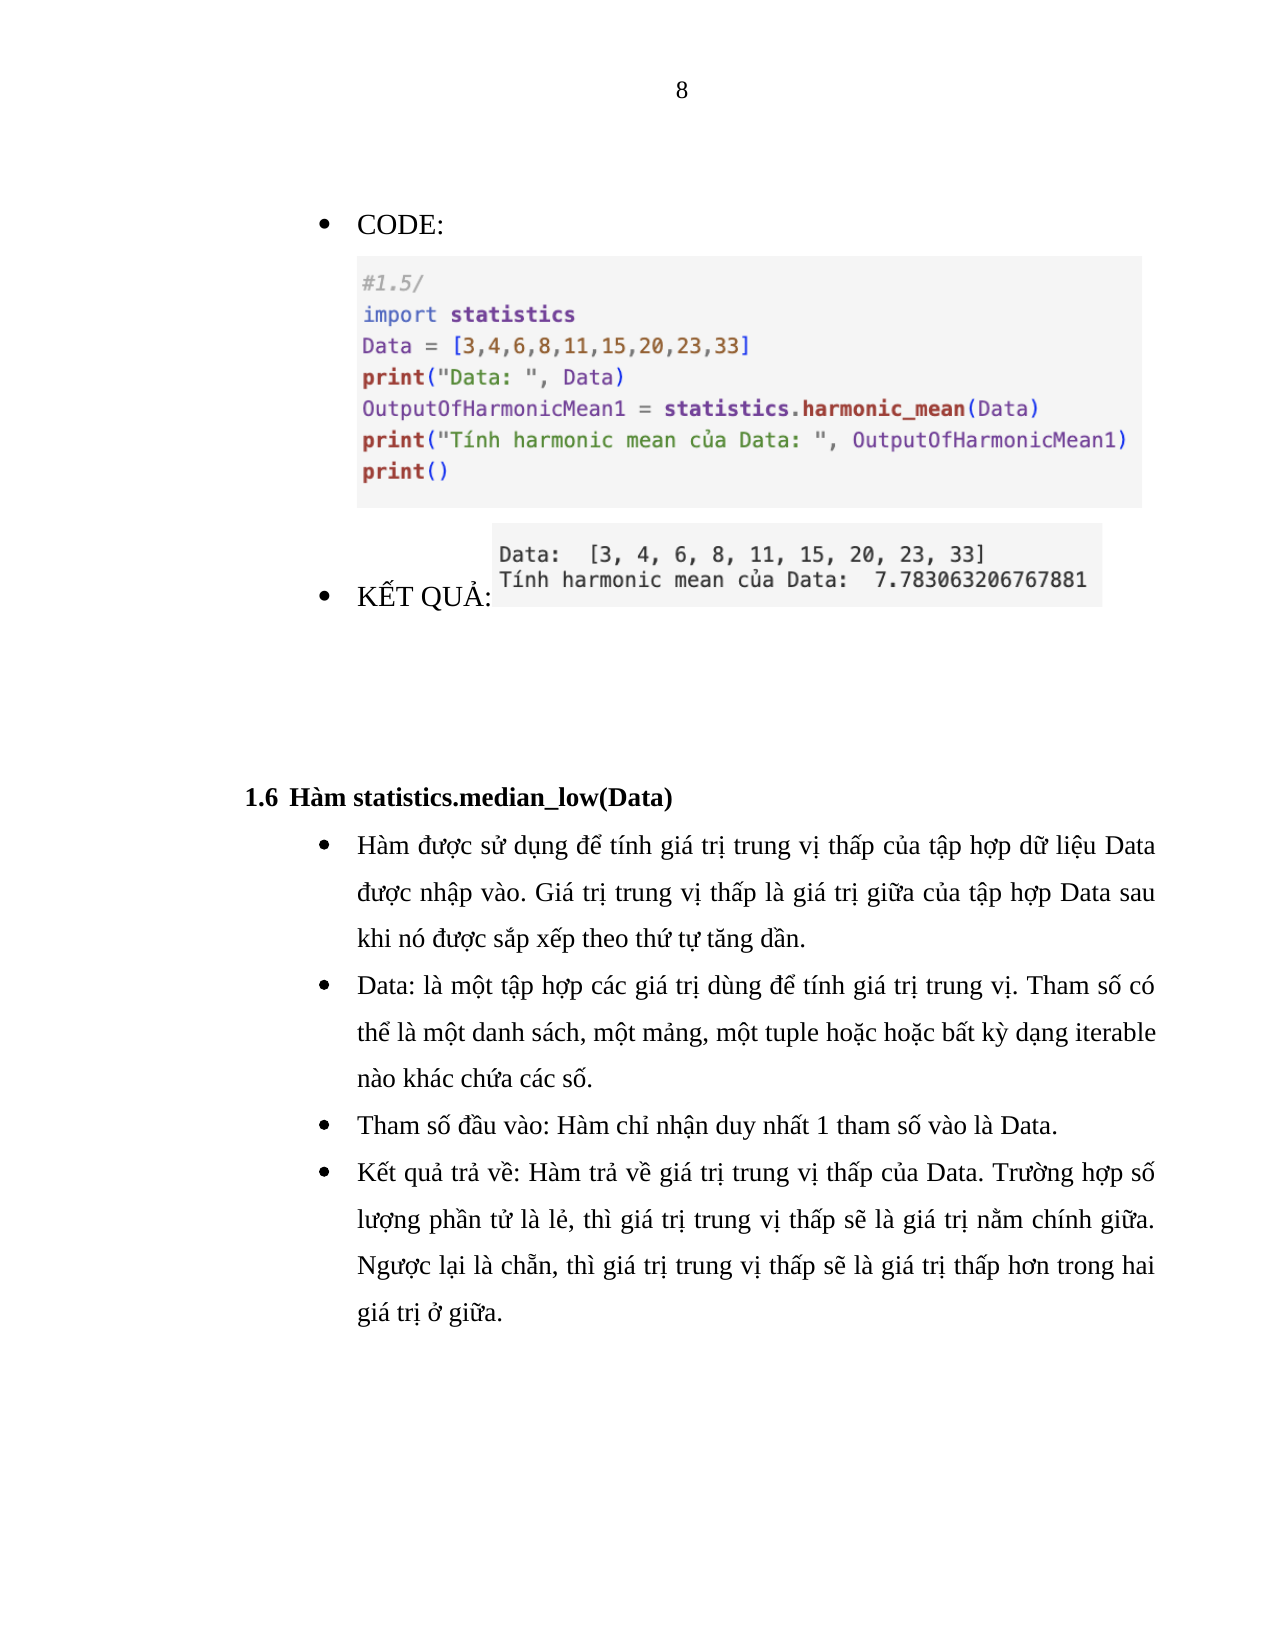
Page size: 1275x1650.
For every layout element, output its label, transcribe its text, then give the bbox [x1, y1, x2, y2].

picture [492, 523, 1103, 607]
list Hàm statistics.median_low(Data) [244, 781, 1157, 812]
list Kết quả trả về: Hàm trả về giá trị trung vị thấp của Data. Trường hợp số lượng phần tử là lẻ, thì giá trị trung vị thấp sẽ là giá trị nằm chính giữa. Ngược lại là chẵn, thì giá trị trung vị thấp sẽ là giá trị thấp hơn trong hai giá trị ở giữa. [319, 1156, 1157, 1327]
list Tham số đầu vào: Hàm chỉ nhận duy nhất 1 tham số vào là Data. [319, 1109, 1157, 1140]
list Data: là một tập hợp các giá trị dùng để tính giá trị trung vị. Tham số có thể là một danh sách, một mảng, một tuple hoặc hoặc bất kỳ dạng iterable nào khác chứa các số. [319, 969, 1157, 1093]
picture [356, 256, 1143, 508]
list Hàm được sử dụng để tính giá trị trung vị thấp của tập hợp dữ liệu Data được nhập vào. Giá trị trung vị thấp là giá trị giữa của tập hợp Data sau khi nó được sắp xếp theo thứ tự tăng dần. [319, 829, 1157, 953]
